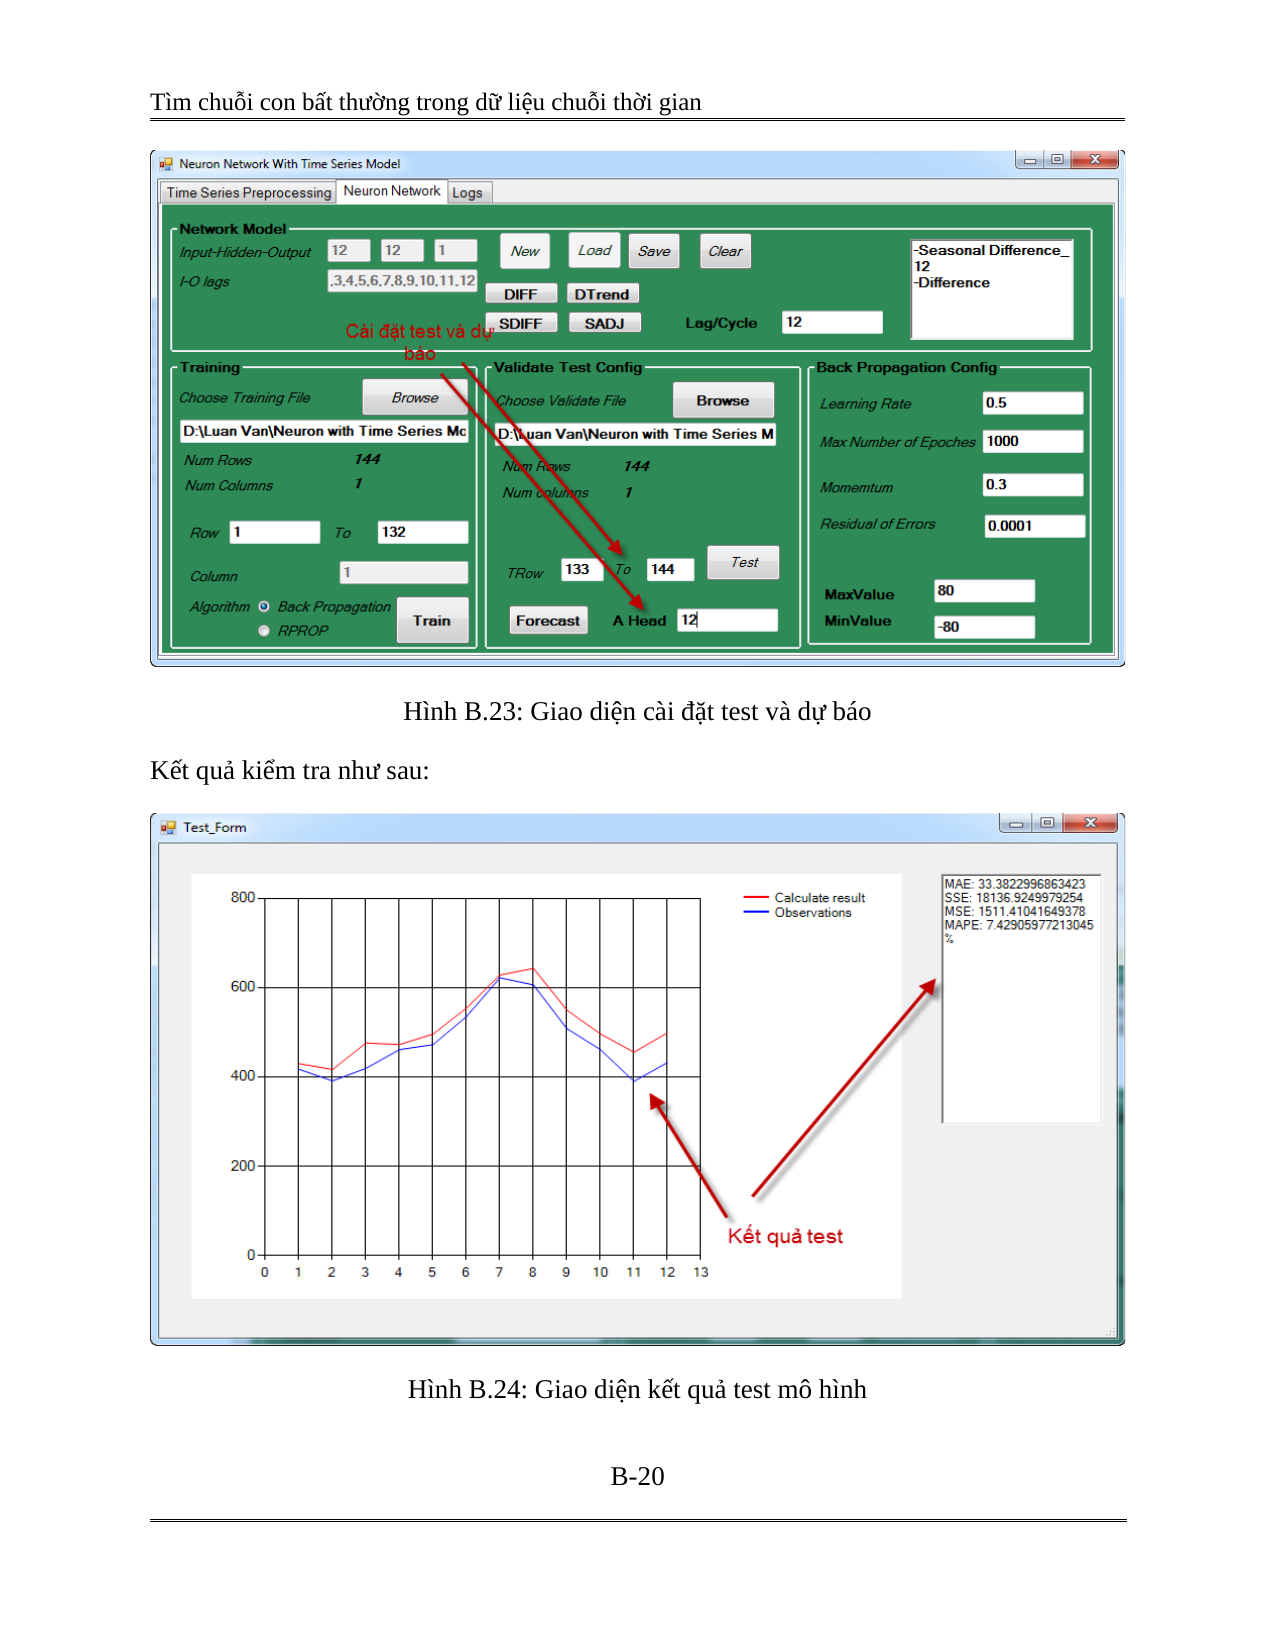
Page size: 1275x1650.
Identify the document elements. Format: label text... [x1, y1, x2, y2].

text Hình B.24: Giao diện kết quả test mô hình [150, 1374, 1125, 1405]
text Hình B.23: Giao diện cài đặt test và dự báo [150, 695, 1125, 726]
picture [150, 150, 1125, 667]
text Kết quả kiểm tra như sau: [150, 754, 1125, 785]
picture [150, 813, 1125, 1346]
